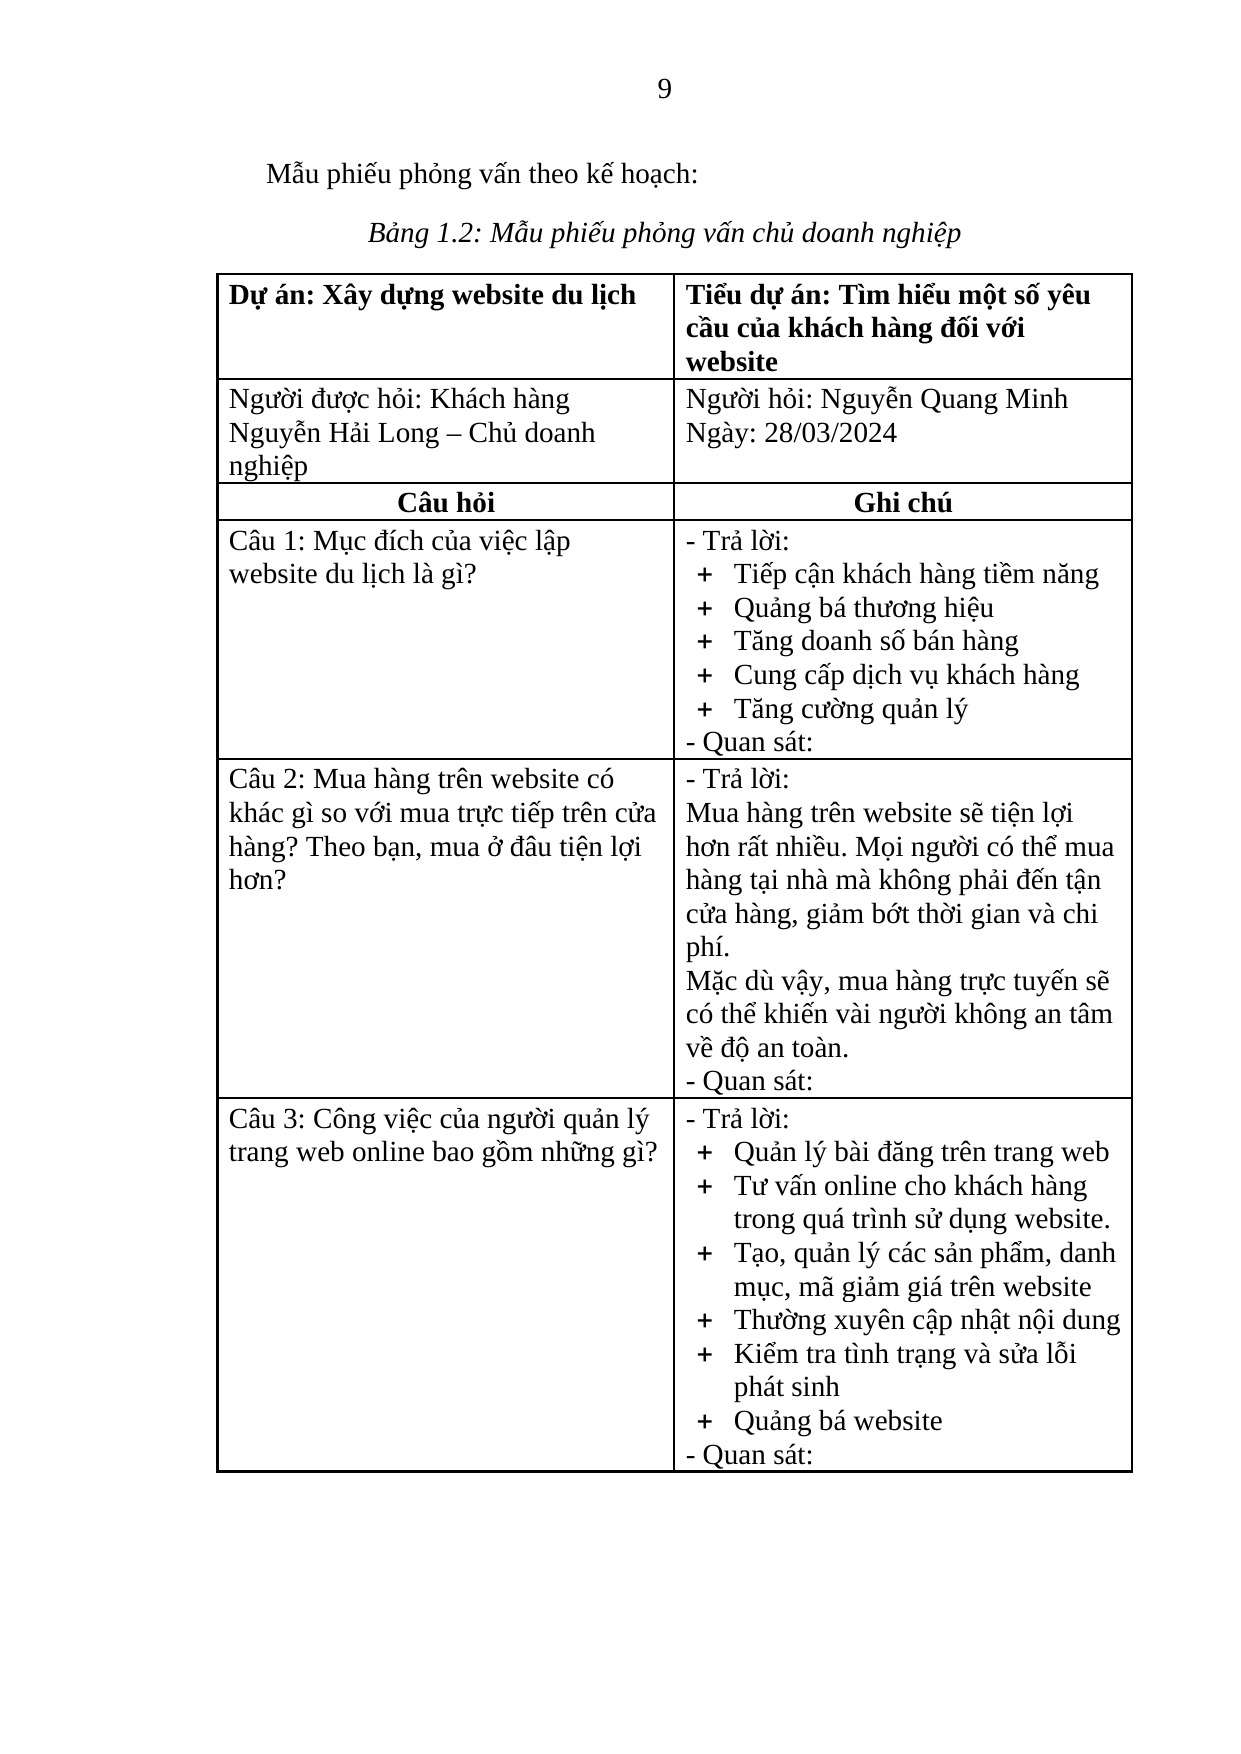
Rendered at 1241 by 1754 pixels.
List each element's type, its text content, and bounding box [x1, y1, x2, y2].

table_cell Người được hỏi: Khách hàng Nguyễn Hải Long – Chủ doanh nghiệp [219, 380, 673, 482]
table_cell Ghi chú [675, 484, 1131, 519]
table_cell Câu 1: Mục đích của việc lập website du lịch là gì? [219, 521, 673, 758]
table_cell - Trả lời: Quản lý bài đăng trên trang web Tư vấn online cho khách hàng trong quá trình sử dụng website. Tạo, quản lý các sản phẩm, danh mục, mã giảm giá trên website Thường xuyên cập nhật nội dung Kiểm tra tình trạng và sửa lỗi phát sinh Quảng bá website - Quan sát: [675, 1099, 1131, 1470]
table_cell Câu 3: Công việc của người quản lý trang web online bao gồm những gì? [219, 1099, 673, 1470]
table_cell Câu 2: Mua hàng trên website có khác gì so với mua trực tiếp trên cửa hàng? Theo bạn, mua ở đâu tiện lợi hơn? [219, 760, 673, 1097]
table_cell - Trả lời: Mua hàng trên website sẽ tiện lợi hơn rất nhiều. Mọi người có thể mua hàng tại nhà mà không phải đến tận cửa hàng, giảm bớt thời gian và chi phí. Mặc dù vậy, mua hàng trực tuyến sẽ có thể khiến vài người không an tâm về độ an toàn. - Quan sát: [675, 760, 1131, 1097]
table_header Dự án: Xây dựng website du lịch [219, 275, 673, 378]
table_cell Người hỏi: Nguyễn Quang Minh Ngày: 28/03/2024 [675, 380, 1131, 482]
text Mẫu phiếu phỏng vấn theo kế hoạch: [207, 156, 1122, 189]
table_cell Câu hỏi [219, 484, 673, 519]
table_cell - Trả lời: Tiếp cận khách hàng tiềm năng Quảng bá thương hiệu Tăng doanh số bán hàng Cung cấp dịch vụ khách hàng Tăng cường quản lý - Quan sát: [675, 521, 1131, 758]
table_header Tiểu dự án: Tìm hiểu một số yêu cầu của khách hàng đối với website [675, 275, 1131, 378]
text Bảng 1.2: Mẫu phiếu phỏng vấn chủ doanh nghiệp [207, 215, 1122, 248]
